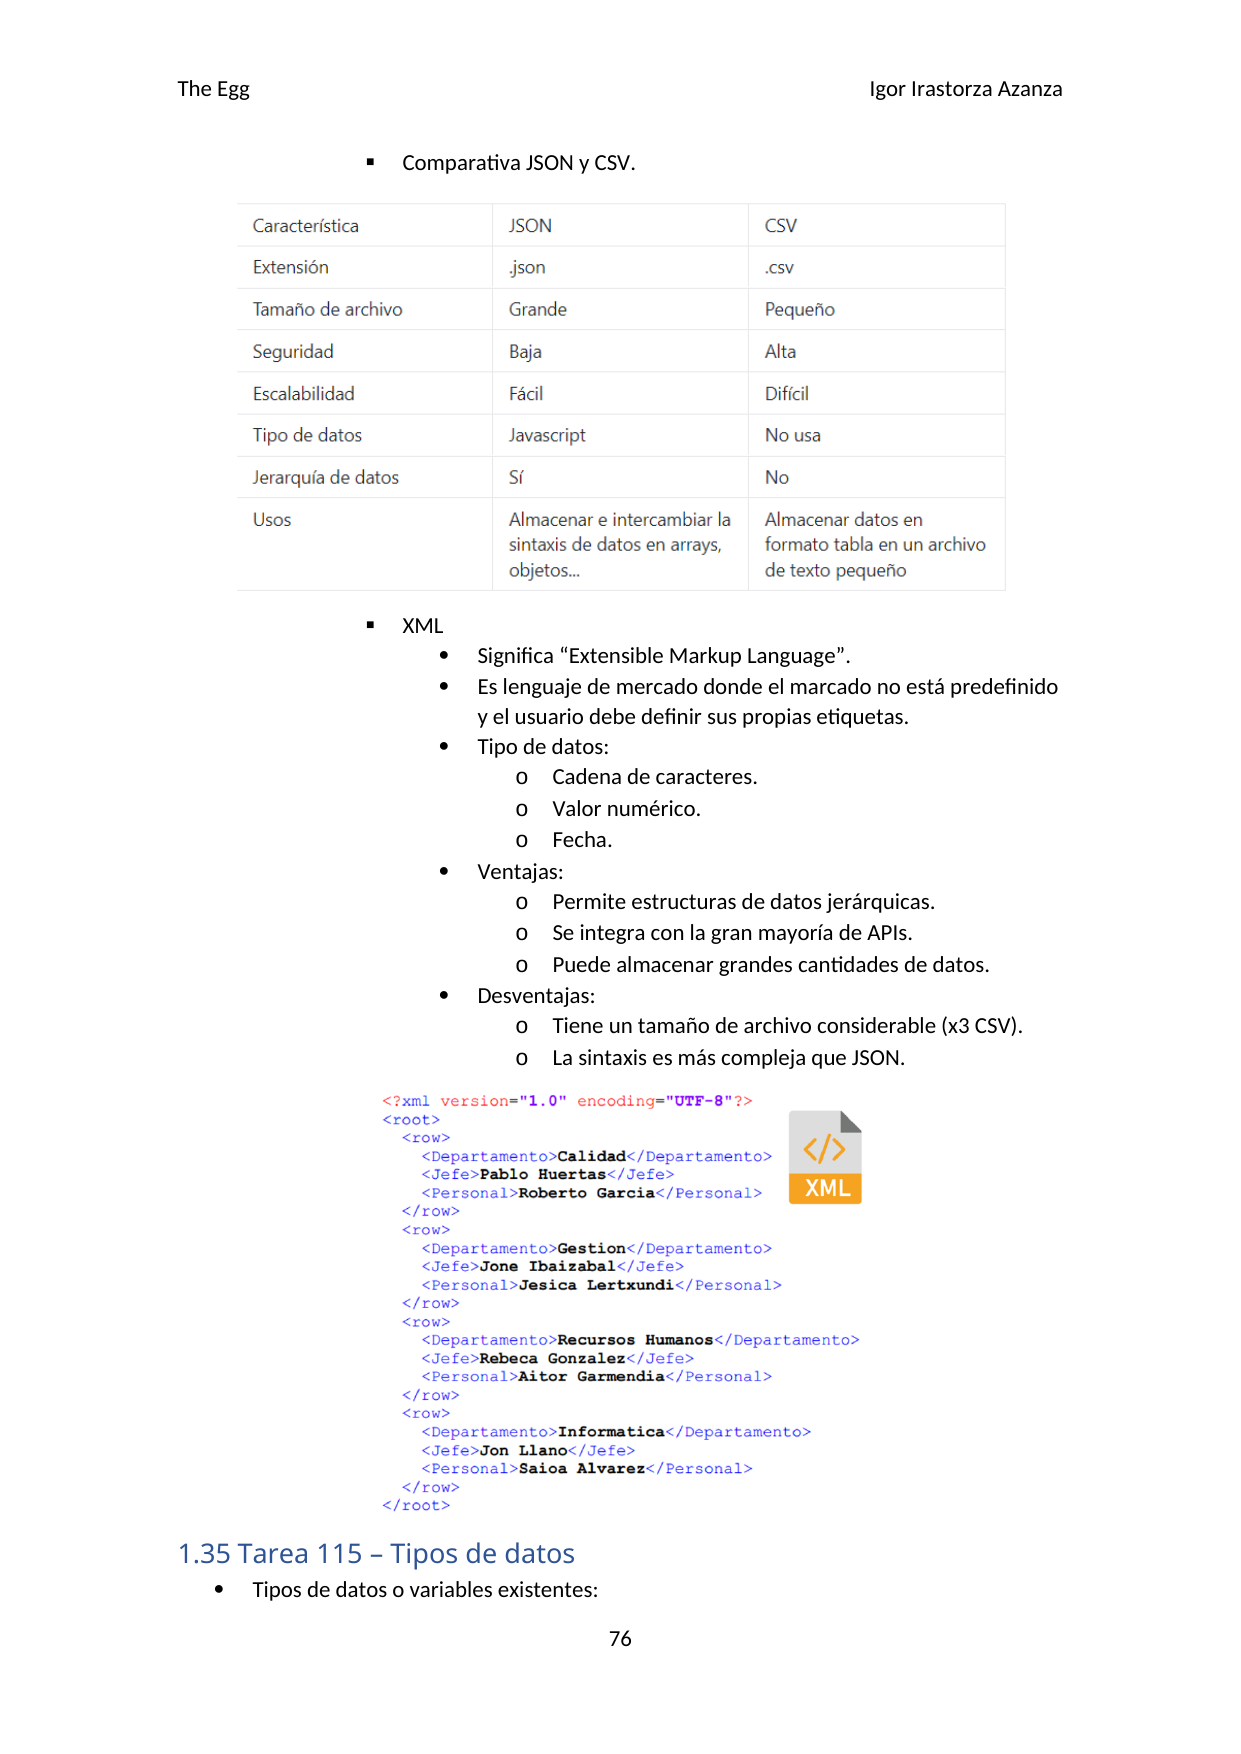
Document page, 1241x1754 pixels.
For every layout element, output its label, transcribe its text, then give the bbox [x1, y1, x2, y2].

list Tipo de datos: [440, 732, 1063, 760]
list Tipos de datos o variables existentes: [215, 1575, 1063, 1603]
picture [374, 1091, 866, 1517]
picture [232, 194, 1009, 593]
list Es lenguaje de mercado donde el marcado no está predefinido y el usuario debe definir sus propias etiquetas. [440, 672, 1063, 730]
list Se integra con la gran mayoría de APIs. [515, 918, 1063, 948]
subtitle Tarea 115 – Tipos de datos [177, 1535, 1063, 1572]
list Comparativa JSON y CSV. [365, 148, 1063, 176]
list Tiene un tamaño de archivo considerable (x3 CSV). [515, 1012, 1063, 1041]
list Permite estructuras de datos jerárquicas. [515, 887, 1063, 916]
list Significa “Extensible Markup Language”. [440, 642, 1063, 669]
list La sintaxis es más compleja que JSON. [515, 1043, 1063, 1072]
list Ventajas: [440, 857, 1063, 885]
list Desventajas: [440, 981, 1063, 1009]
list Fecha. [515, 825, 1063, 854]
list Valor numérico. [515, 794, 1063, 823]
list Puede almacenar grandes cantidades de datos. [515, 950, 1063, 979]
list XML [365, 611, 1063, 639]
list Cadena de caracteres. [515, 762, 1063, 792]
